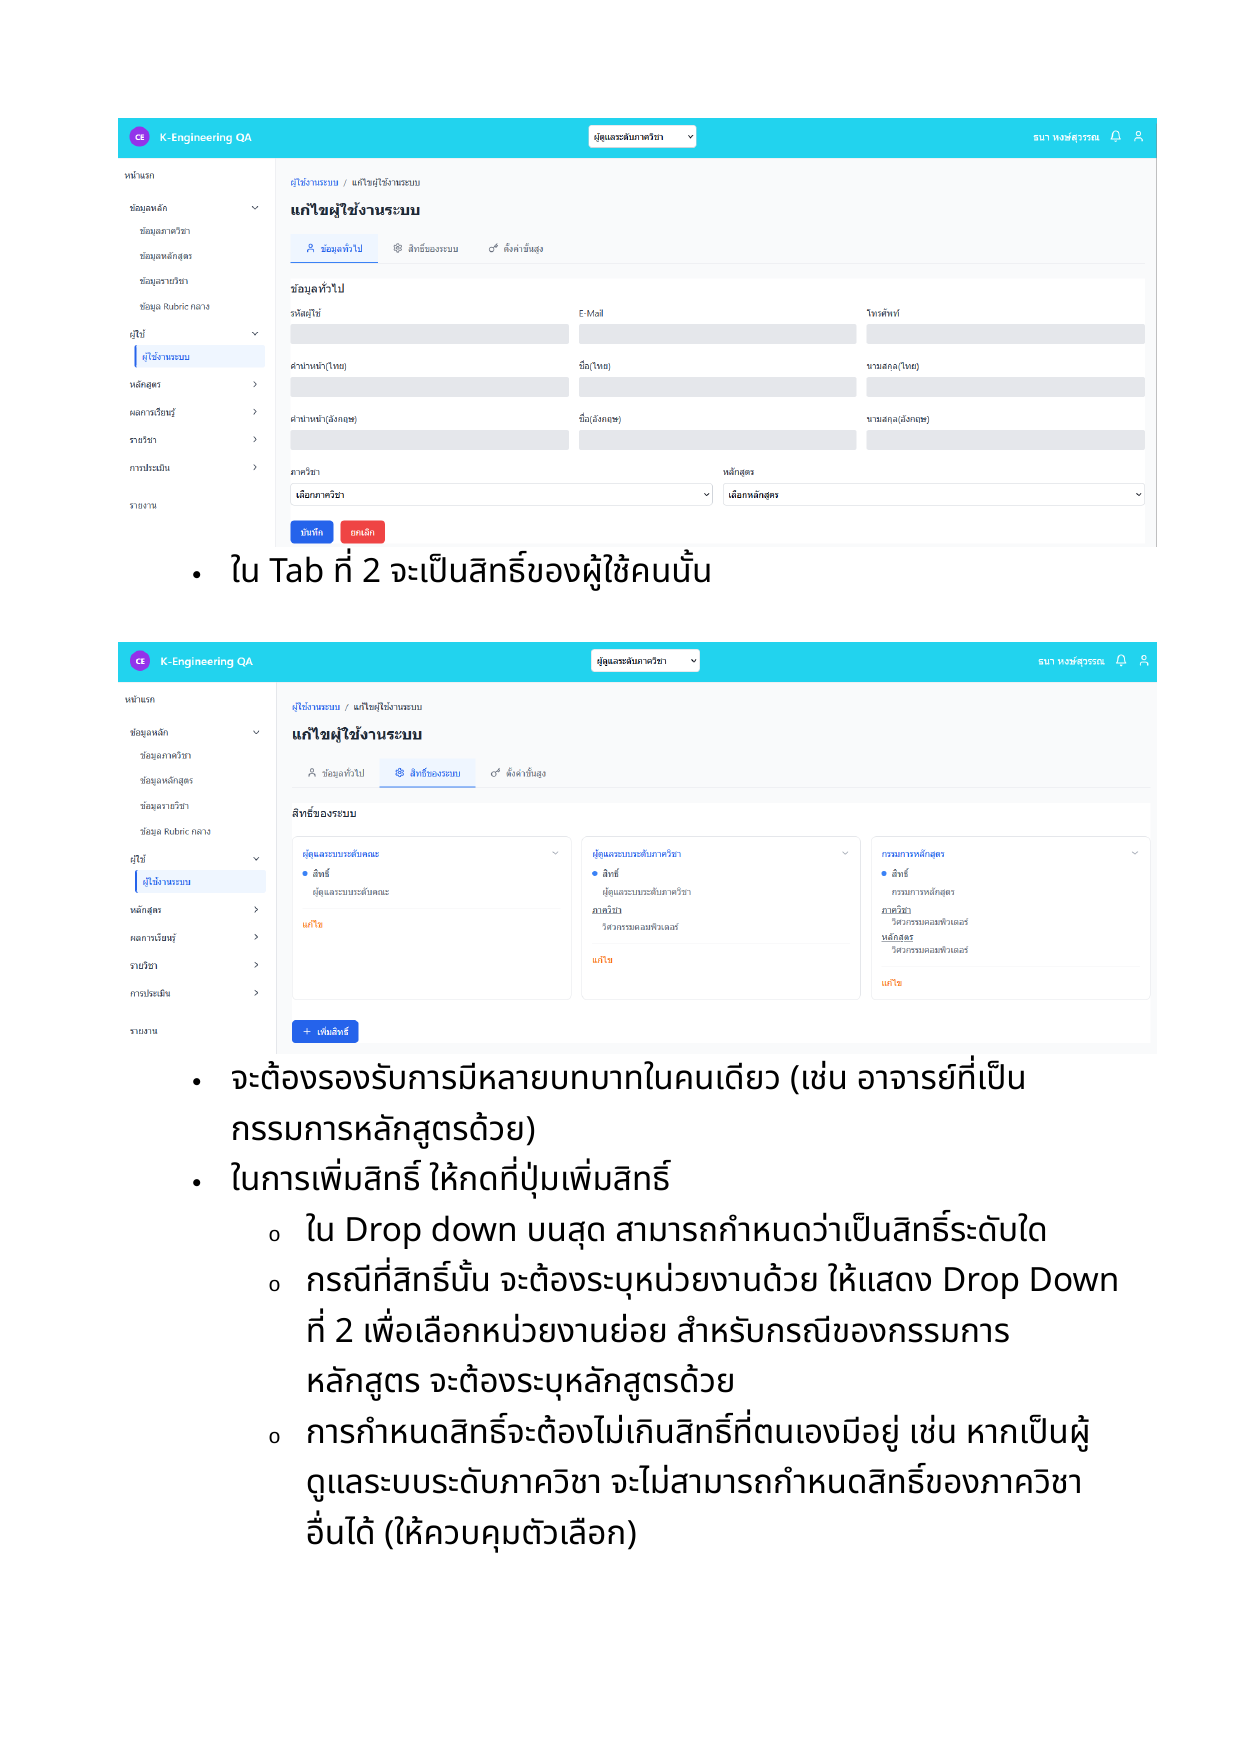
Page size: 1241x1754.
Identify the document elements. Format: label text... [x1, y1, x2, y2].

list ใน Drop down บนสุด สามารถกำหนดว่าเป็นสิทธิ์ระดับใด [268, 1205, 1122, 1256]
list จะต้องรองรับการมีหลายบทบาทในคนเดียว (เช่น อาจารย์ที่เป็นกรรมการหลักสูตรด้วย) [193, 1054, 1122, 1155]
list การกำหนดสิทธิ์จะต้องไม่เกินสิทธิ์ที่ตนเองมีอยู่ เช่น หากเป็นผู้ดูแลระบบระดับภาควิชา จะไม่สามารถกำหนดสิทธิ์ของภาควิชาอื่นได้ (ให้ควบคุมตัวเลือก) [268, 1408, 1122, 1559]
picture [118, 642, 1157, 1054]
picture [118, 118, 1157, 547]
list ในการเพิ่มสิทธิ์ ให้กดที่ปุ่มเพิ่มสิทธิ์ [193, 1155, 1122, 1205]
list กรณีที่สิทธิ์นั้น จะต้องระบุหน่วยงานด้วย ให้แสดง Drop Down ที่ 2 เพื่อเลือกหน่วยงานย่อย สำหรับกรณีของกรรมการหลักสูตร จะต้องระบุหลักสูตรด้วย [268, 1256, 1122, 1408]
list ใน Tab ที่ 2 จะเป็นสิทธิ์ของผู้ใช้คนนั้น [193, 547, 1122, 597]
